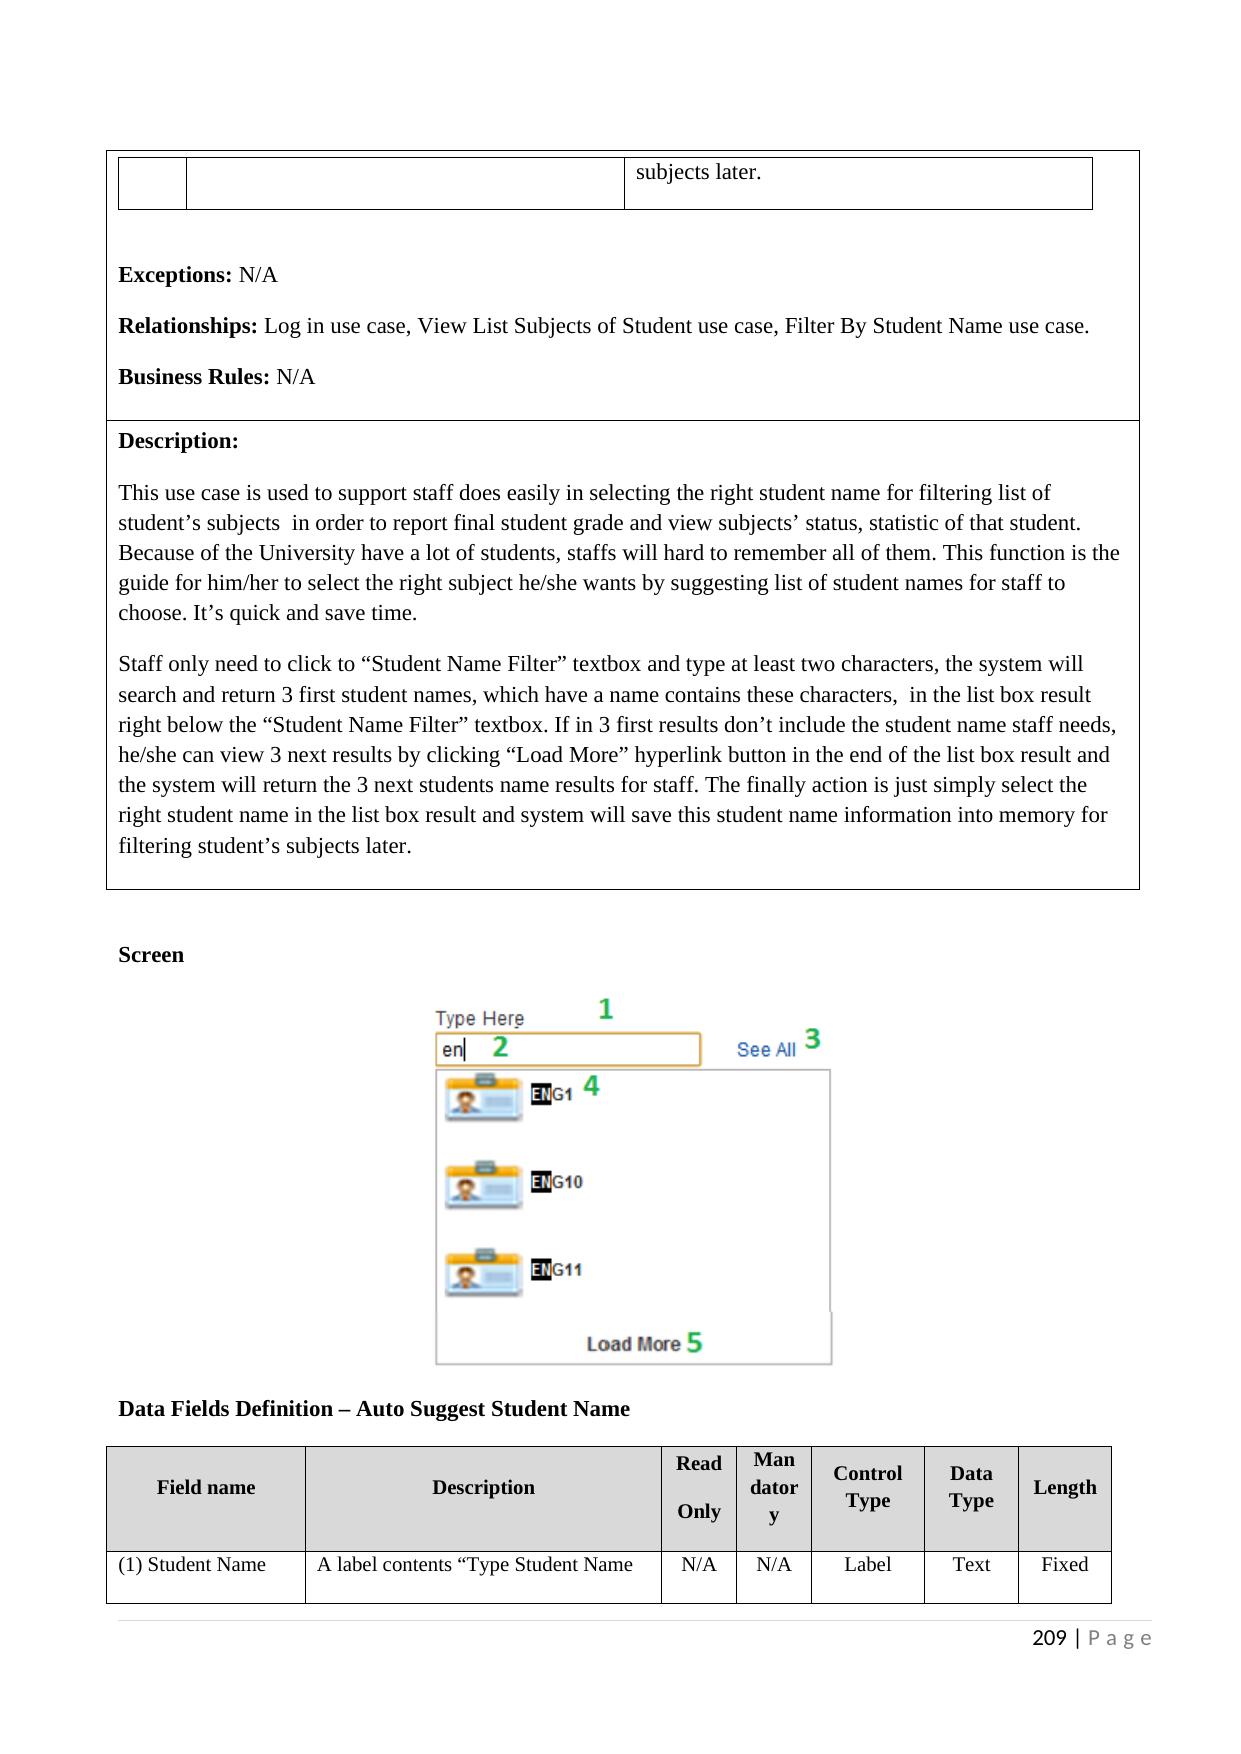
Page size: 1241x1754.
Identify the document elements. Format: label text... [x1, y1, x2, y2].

picture [431, 991, 838, 1370]
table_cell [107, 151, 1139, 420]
text Screen [118, 941, 1152, 967]
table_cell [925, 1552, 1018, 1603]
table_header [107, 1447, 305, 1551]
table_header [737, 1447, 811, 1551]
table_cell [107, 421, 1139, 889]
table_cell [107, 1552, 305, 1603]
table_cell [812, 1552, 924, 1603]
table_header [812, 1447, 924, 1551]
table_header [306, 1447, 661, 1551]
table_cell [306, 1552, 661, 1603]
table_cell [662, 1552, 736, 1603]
text Data Fields Definition – Auto Suggest Student Name [118, 1395, 1152, 1421]
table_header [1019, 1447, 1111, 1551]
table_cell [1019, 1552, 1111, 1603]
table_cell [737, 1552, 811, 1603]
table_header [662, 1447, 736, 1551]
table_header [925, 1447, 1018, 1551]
